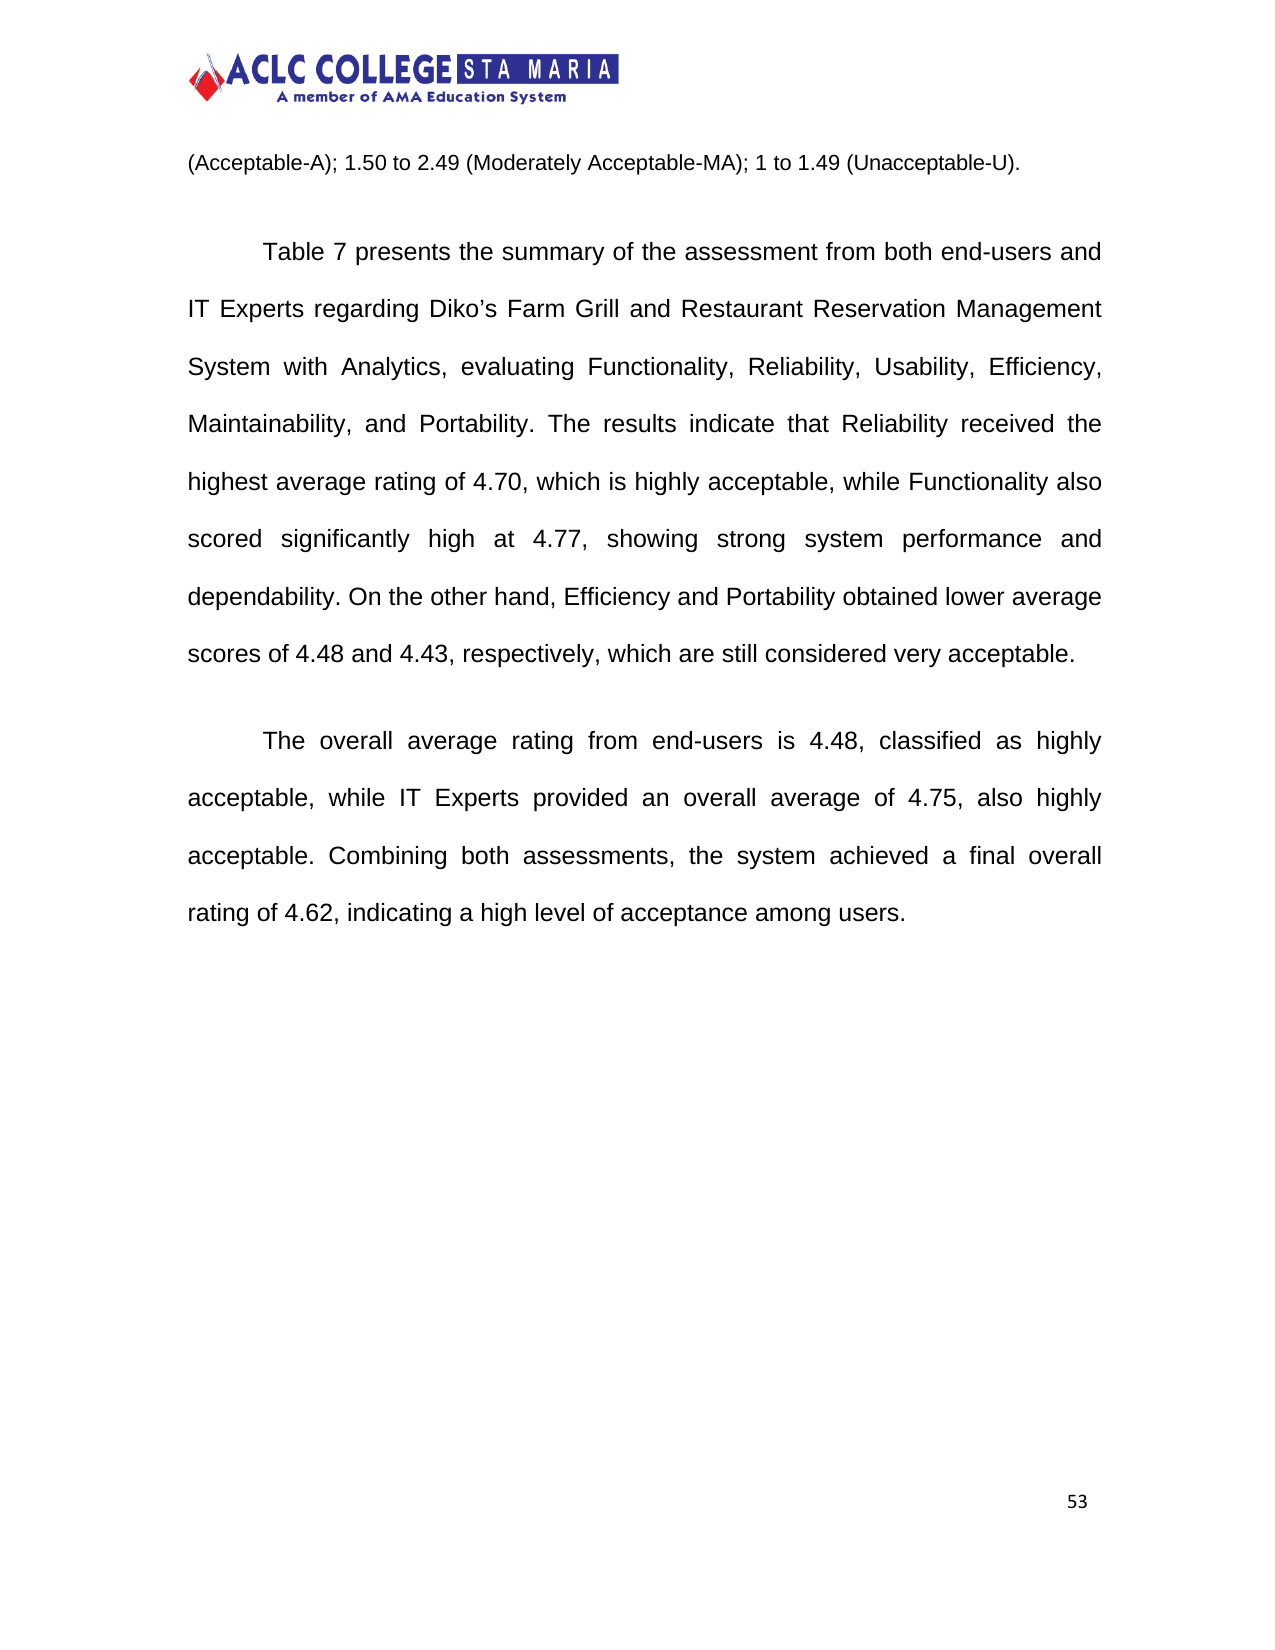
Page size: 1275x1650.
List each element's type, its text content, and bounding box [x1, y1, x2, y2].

text Table 7 presents the summary of the assessment from both end-users and IT Experts regarding Diko’s Farm Grill and Restaurant Reservation Management System with Analytics, evaluating Functionality, Reliability, Usability, Efficiency, Maintainability, and Portability. The results indicate that Reliability received the highest average rating of 4.70, which is highly acceptable, while Functionality also scored significantly high at 4.77, showing strong system performance and dependability. On the other hand, Efficiency and Portability obtained lower average scores of 4.48 and 4.43, respectively, which are still considered very acceptable. [187, 237, 1103, 668]
text The overall average rating from end-users is 4.48, classified as highly acceptable, while IT Experts provided an overall average of 4.75, also highly acceptable. Combining both assessments, the system achieved a final overall rating of 4.62, indicating a high level of acceptance among users. [187, 726, 1103, 927]
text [187, 150, 1103, 175]
picture [187, 37, 618, 110]
